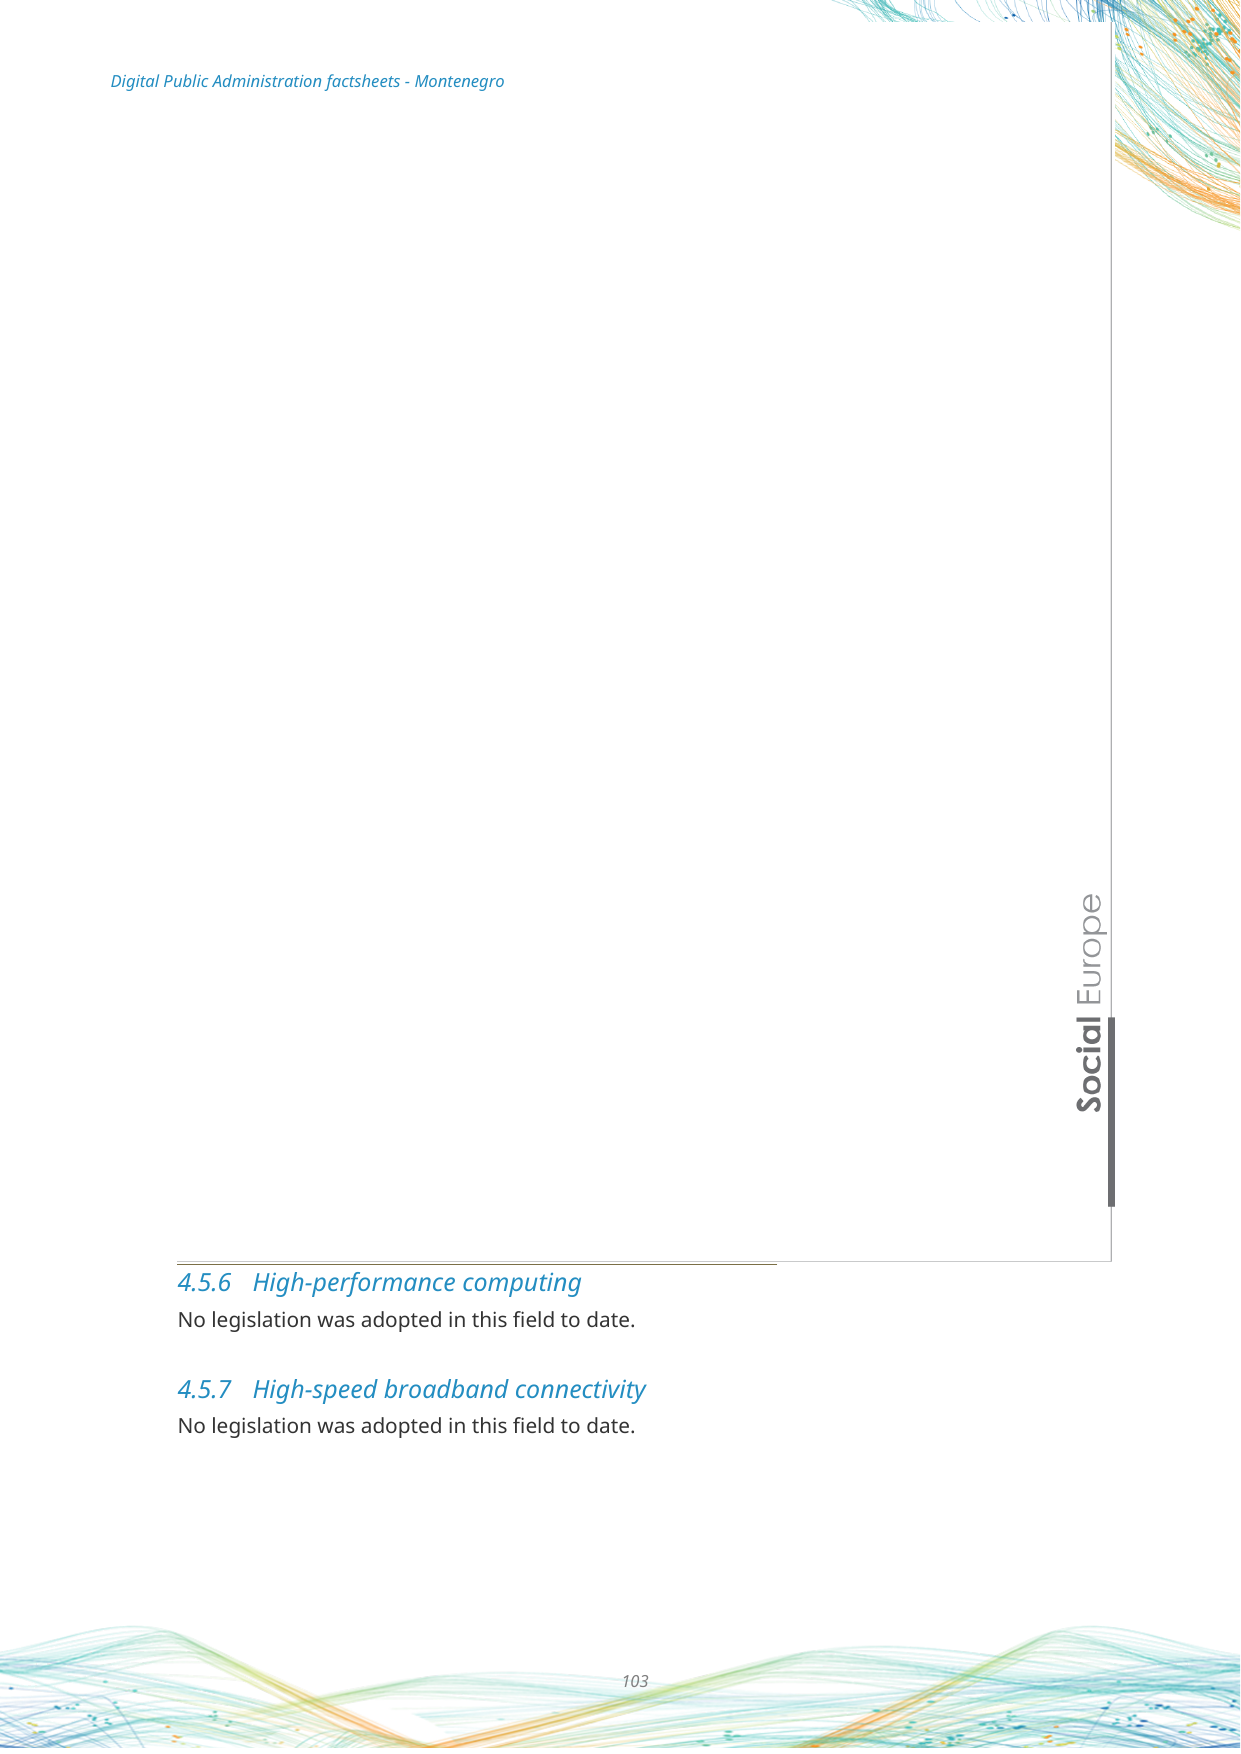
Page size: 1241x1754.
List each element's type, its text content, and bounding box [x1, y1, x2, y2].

picture [0, 1601, 1241, 1748]
text No legislation was adopted in this field to date. [177, 1305, 1092, 1334]
text No legislation was adopted in this field to date. [177, 1412, 1092, 1440]
subtitle High-performance computing [177, 1265, 1092, 1299]
subtitle High-speed broadband connectivity [177, 1371, 1092, 1405]
picture [177, 0, 1241, 1262]
